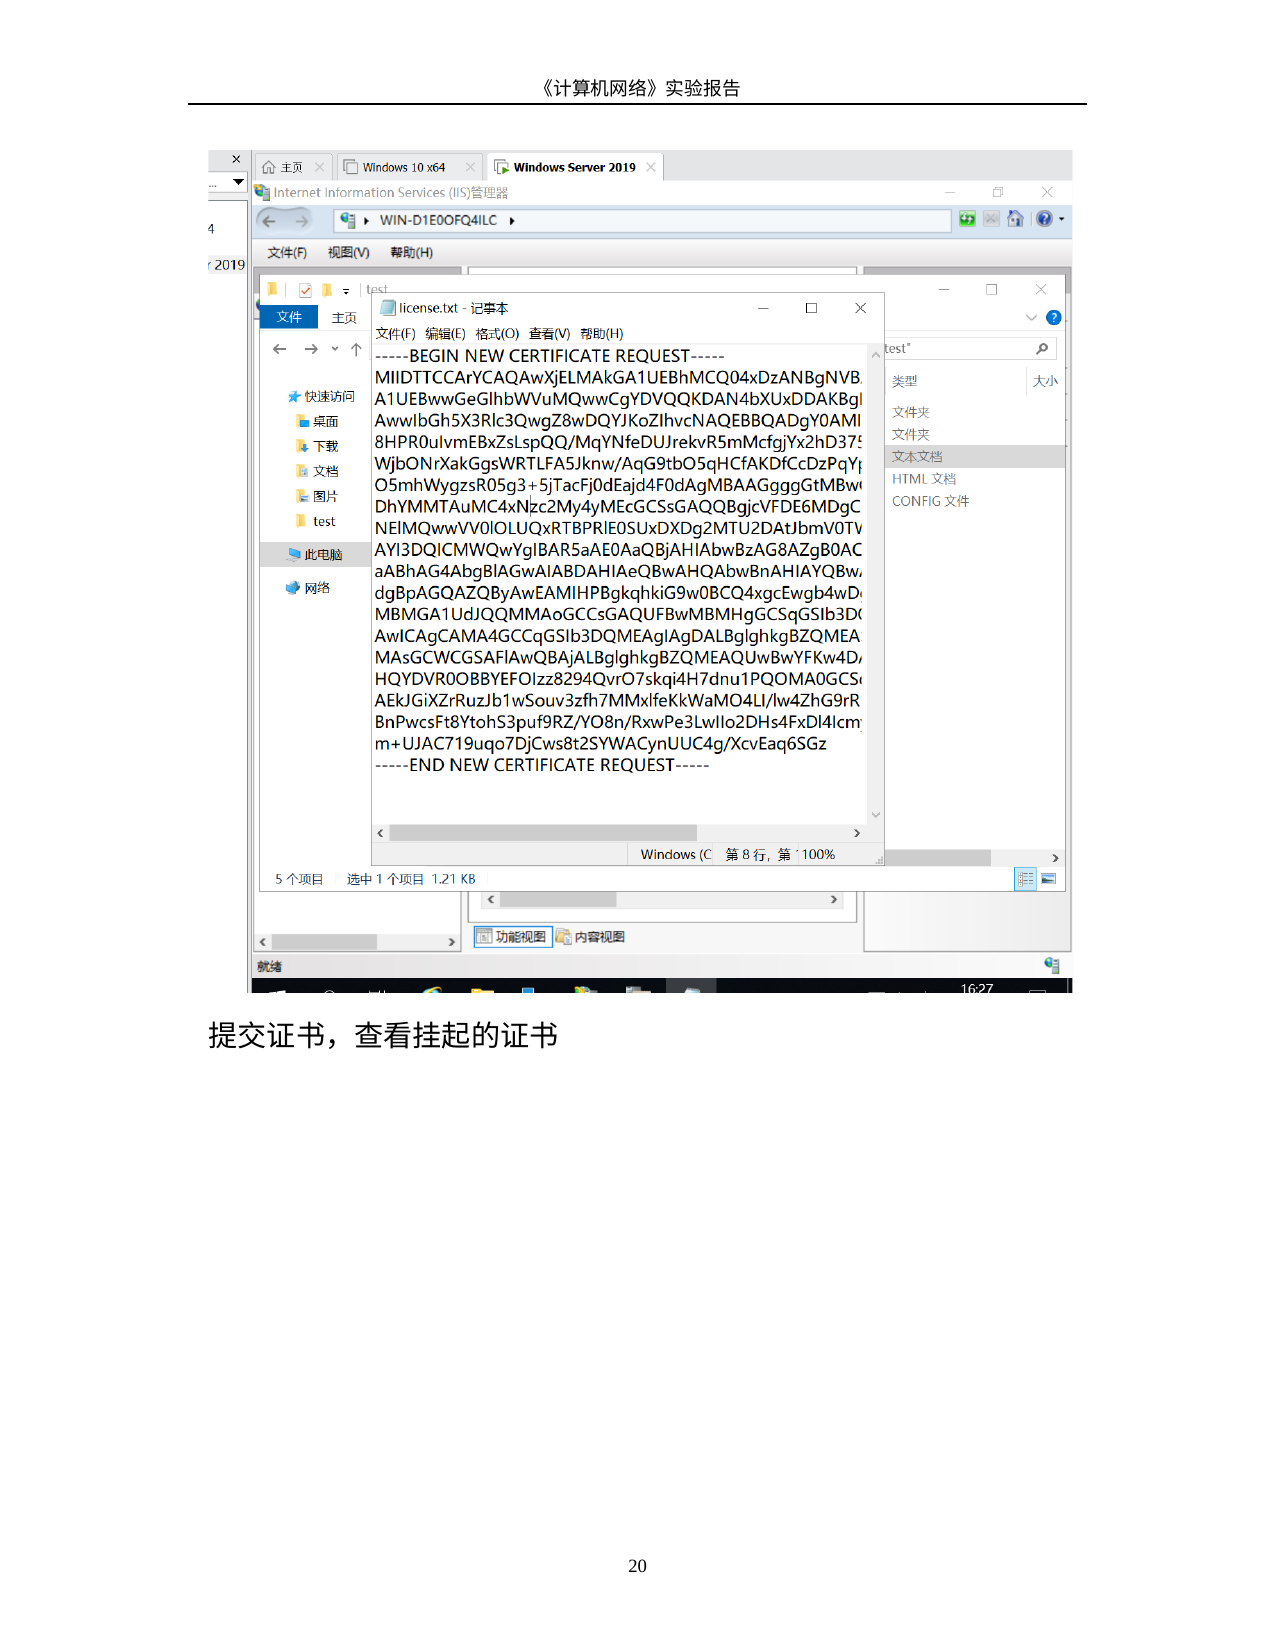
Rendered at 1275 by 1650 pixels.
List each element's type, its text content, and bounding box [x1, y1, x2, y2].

list 提交证书，查看挂起的证书 [187, 1012, 1087, 1055]
picture [208, 150, 1073, 993]
